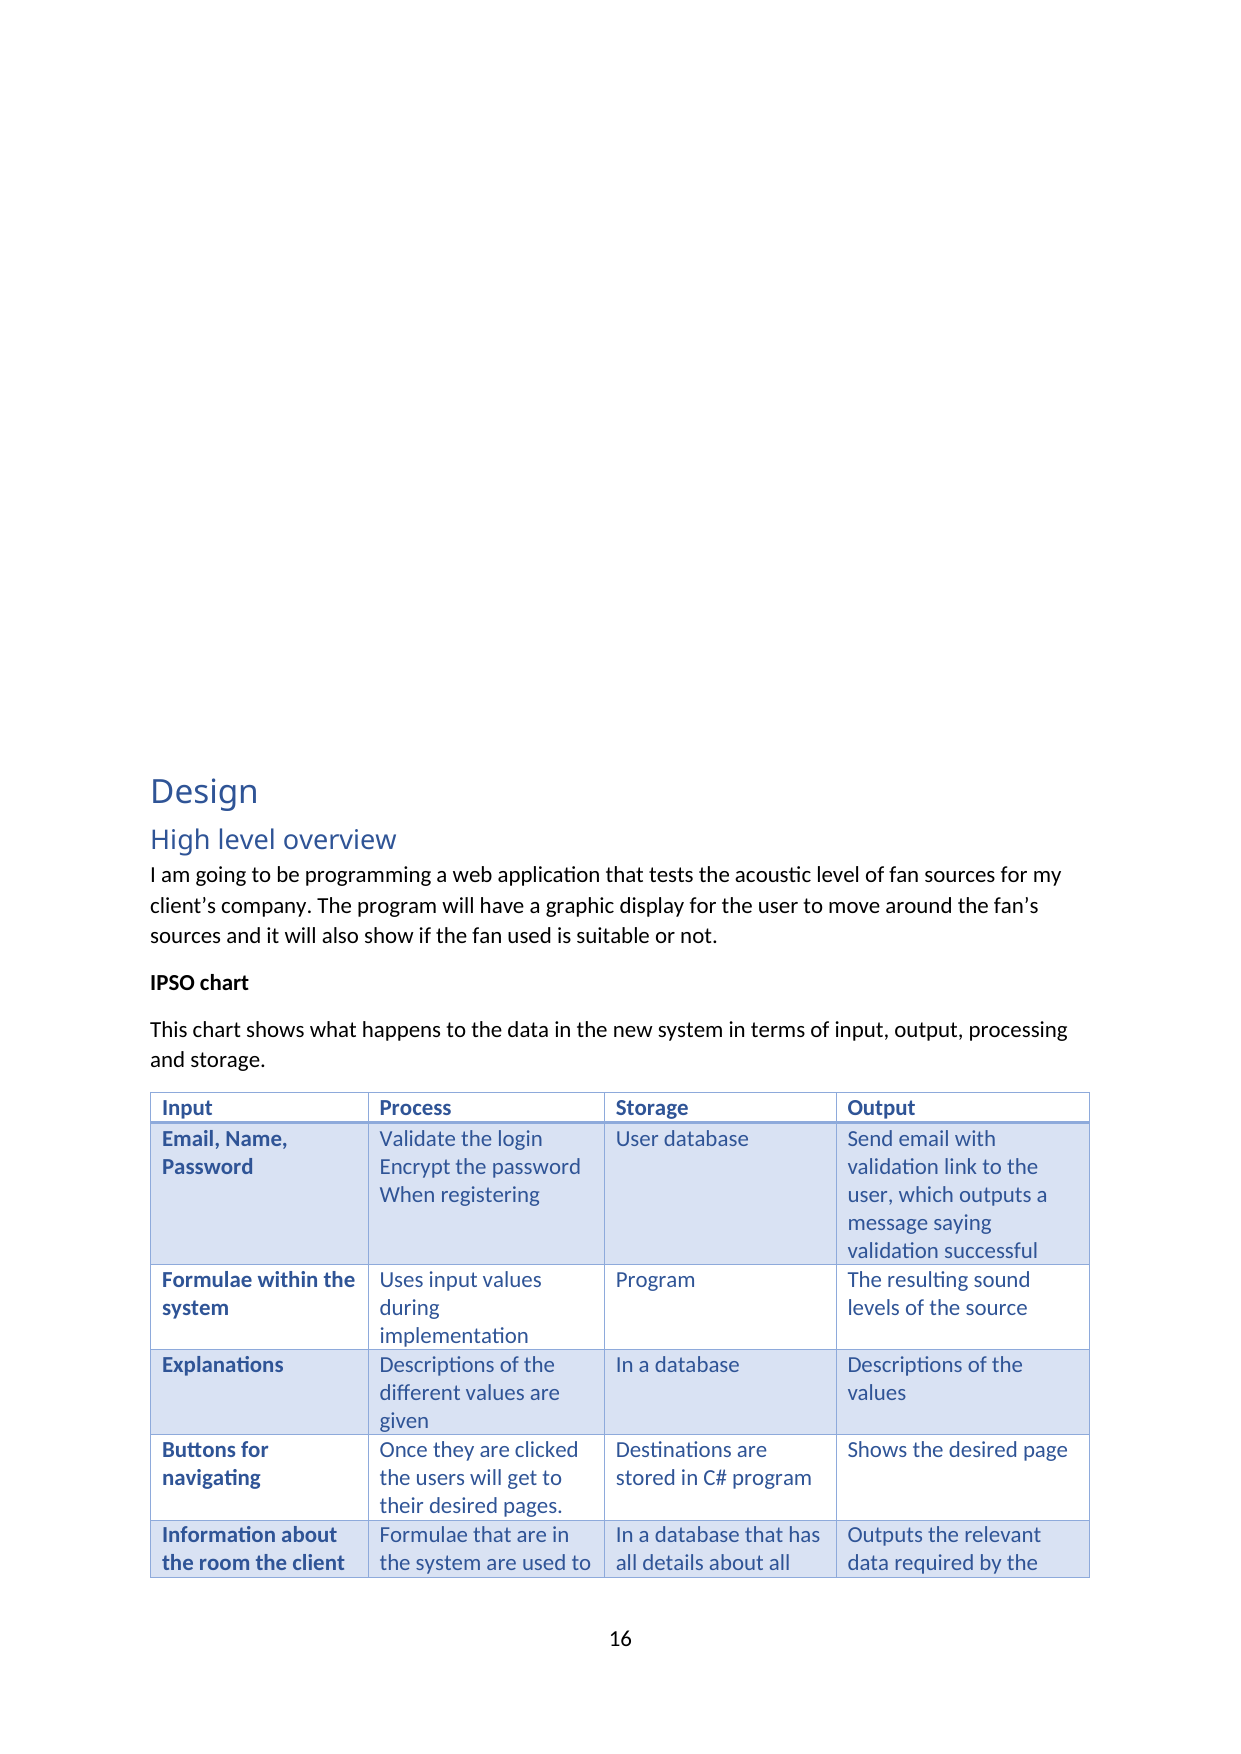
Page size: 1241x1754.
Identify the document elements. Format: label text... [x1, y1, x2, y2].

text IPSO chart [150, 968, 1090, 996]
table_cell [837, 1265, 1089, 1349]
subtitle Design [150, 768, 1090, 813]
text This chart shows what happens to the data in the new system in terms of input, output, processing and storage. [150, 1015, 1090, 1073]
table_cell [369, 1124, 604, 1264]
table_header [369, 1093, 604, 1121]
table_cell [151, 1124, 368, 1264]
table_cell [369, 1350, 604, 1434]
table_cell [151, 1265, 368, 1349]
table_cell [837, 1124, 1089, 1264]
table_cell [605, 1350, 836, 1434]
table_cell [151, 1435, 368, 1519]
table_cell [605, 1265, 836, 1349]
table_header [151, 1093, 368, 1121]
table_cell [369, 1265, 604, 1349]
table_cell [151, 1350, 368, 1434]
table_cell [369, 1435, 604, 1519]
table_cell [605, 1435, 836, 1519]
text I am going to be programming a web application that tests the acoustic level of fan sources for my client’s company. The program will have a graphic display for the user to move around the fan’s sources and it will also show if the fan used is suitable or not. [150, 861, 1090, 949]
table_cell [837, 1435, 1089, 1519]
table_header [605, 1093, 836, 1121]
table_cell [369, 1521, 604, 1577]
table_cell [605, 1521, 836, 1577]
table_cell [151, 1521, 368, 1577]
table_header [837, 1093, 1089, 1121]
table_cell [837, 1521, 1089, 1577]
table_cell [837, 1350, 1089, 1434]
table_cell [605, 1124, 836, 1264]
subtitle High level overview [150, 821, 1090, 858]
